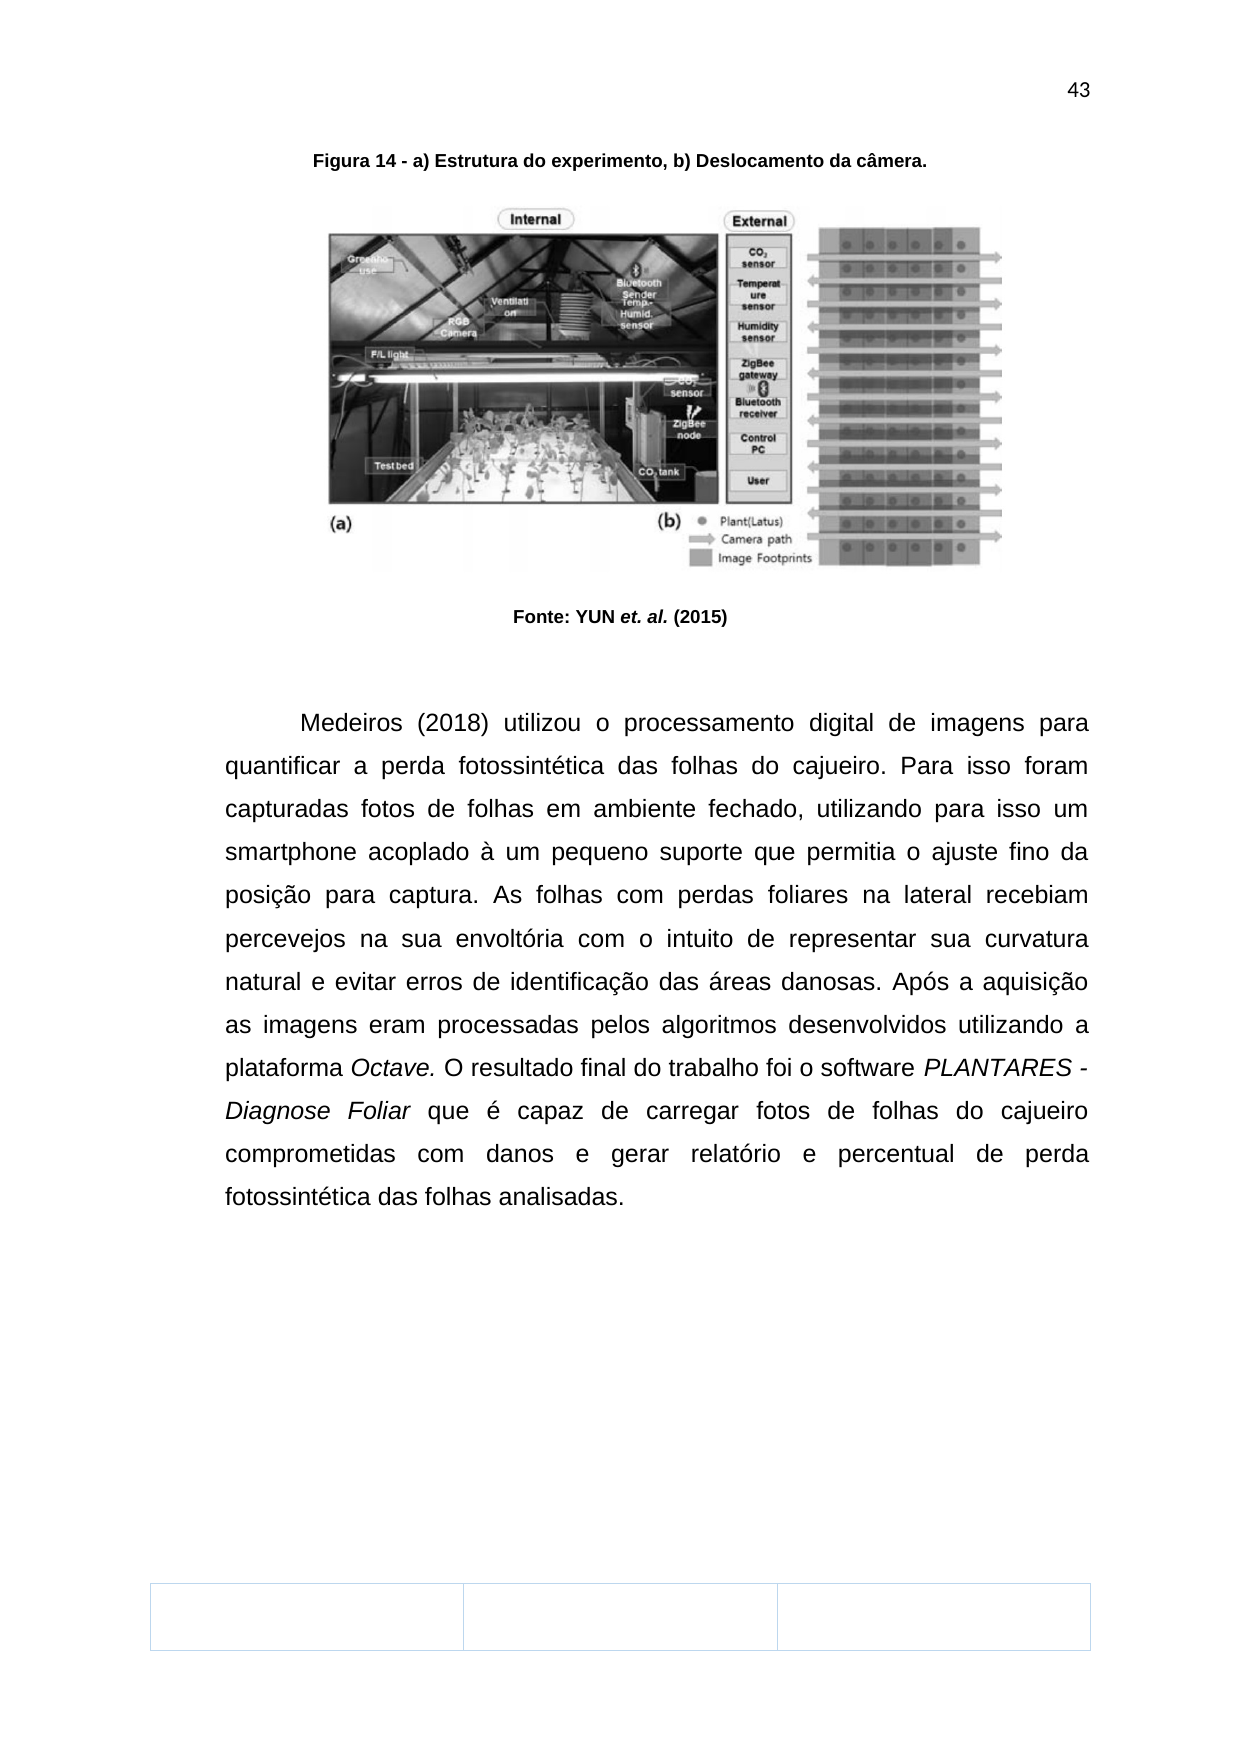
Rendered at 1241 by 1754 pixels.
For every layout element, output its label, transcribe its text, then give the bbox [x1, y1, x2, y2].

text Medeiros (2018) utilizou o processamento digital de imagens para quantificar a perda fotossintética das folhas do cajueiro. Para isso foram capturadas fotos de folhas em ambiente fechado, utilizando para isso um smartphone acoplado à um pequeno suporte que permitia o ajuste fino da posição para captura. As folhas com perdas foliares na lateral recebiam percevejos na sua envoltória com o intuito de representar sua curvatura natural e evitar erros de identificação das áreas danosas. Após a aquisição as imagens eram processadas pelos algoritmos desenvolvidos utilizando a plataforma Octave. O resultado final do trabalho foi o software PLANTARES - Diagnose Foliar que é capaz de carregar fotos de folhas do cajueiro comprometidas com danos e gerar relatório e percentual de perda fotossintética das folhas analisadas. [225, 708, 1090, 1211]
picture [300, 192, 1018, 576]
text Fonte: YUN et. al. (2015) [150, 606, 1090, 627]
text Figura 14 - a) Estrutura do experimento, b) Deslocamento da câmera. [150, 150, 1090, 172]
